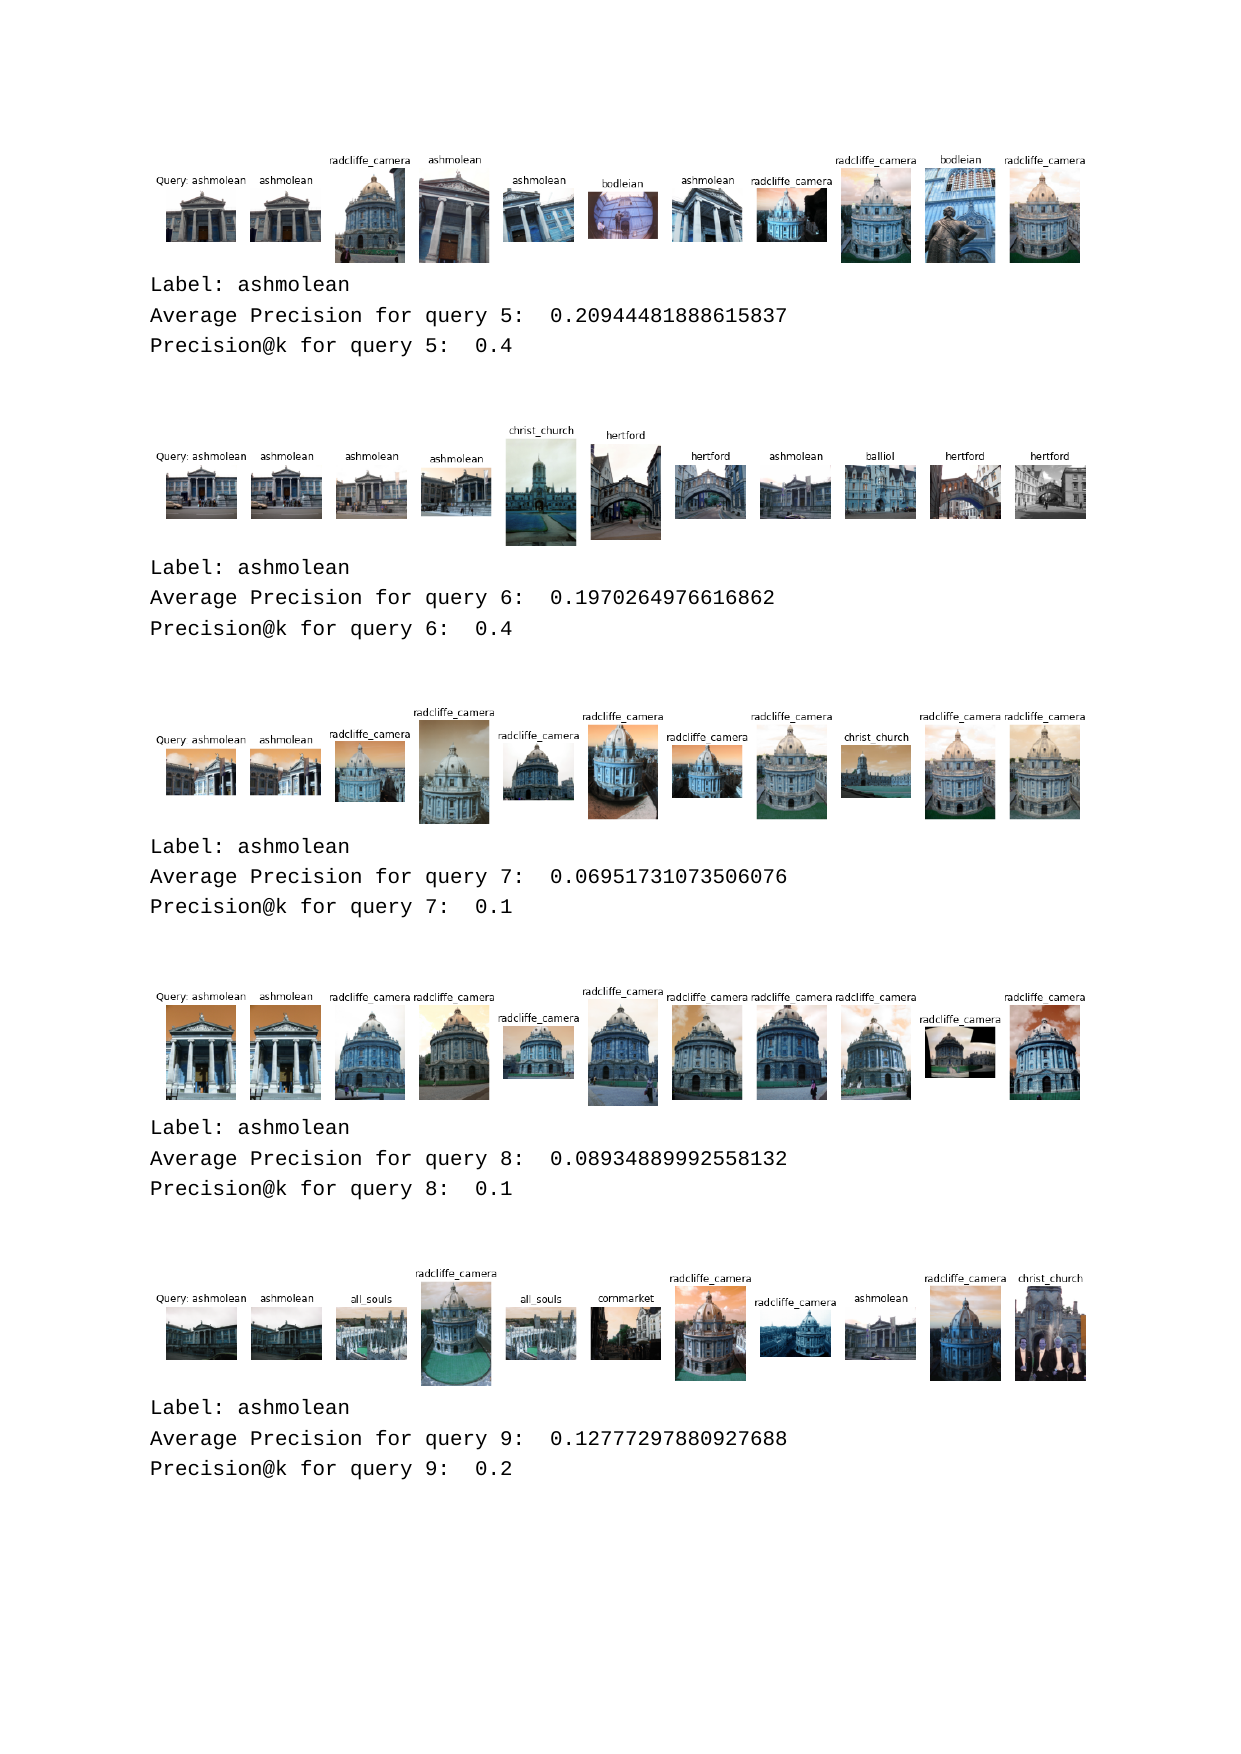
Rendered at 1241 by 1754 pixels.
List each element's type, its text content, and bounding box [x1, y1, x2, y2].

text Average Precision for query 9: 0.12777297880927688 [150, 1421, 1090, 1451]
text Label: ashmolean [150, 1391, 1090, 1421]
text Average Precision for query 7: 0.06951731073506076 [150, 859, 1090, 889]
picture [150, 419, 1091, 551]
picture [150, 701, 1091, 829]
text Average Precision for query 5: 0.20944481888615837 [150, 298, 1090, 328]
text Average Precision for query 6: 0.1970264976616862 [150, 581, 1090, 611]
picture [150, 980, 1091, 1111]
text Average Precision for query 8: 0.08934889992558132 [150, 1141, 1090, 1171]
text Label: ashmolean [150, 551, 1090, 581]
text Label: ashmolean [150, 268, 1090, 298]
text Precision@k for query 7: 0.1 [150, 889, 1090, 920]
text Precision@k for query 6: 0.4 [150, 611, 1090, 641]
picture [150, 150, 1091, 268]
text Precision@k for query 9: 0.2 [150, 1451, 1090, 1482]
text Precision@k for query 8: 0.1 [150, 1171, 1090, 1202]
picture [150, 1262, 1091, 1391]
text Precision@k for query 5: 0.4 [150, 328, 1090, 359]
text Label: ashmolean [150, 829, 1090, 859]
text Label: ashmolean [150, 1111, 1090, 1141]
